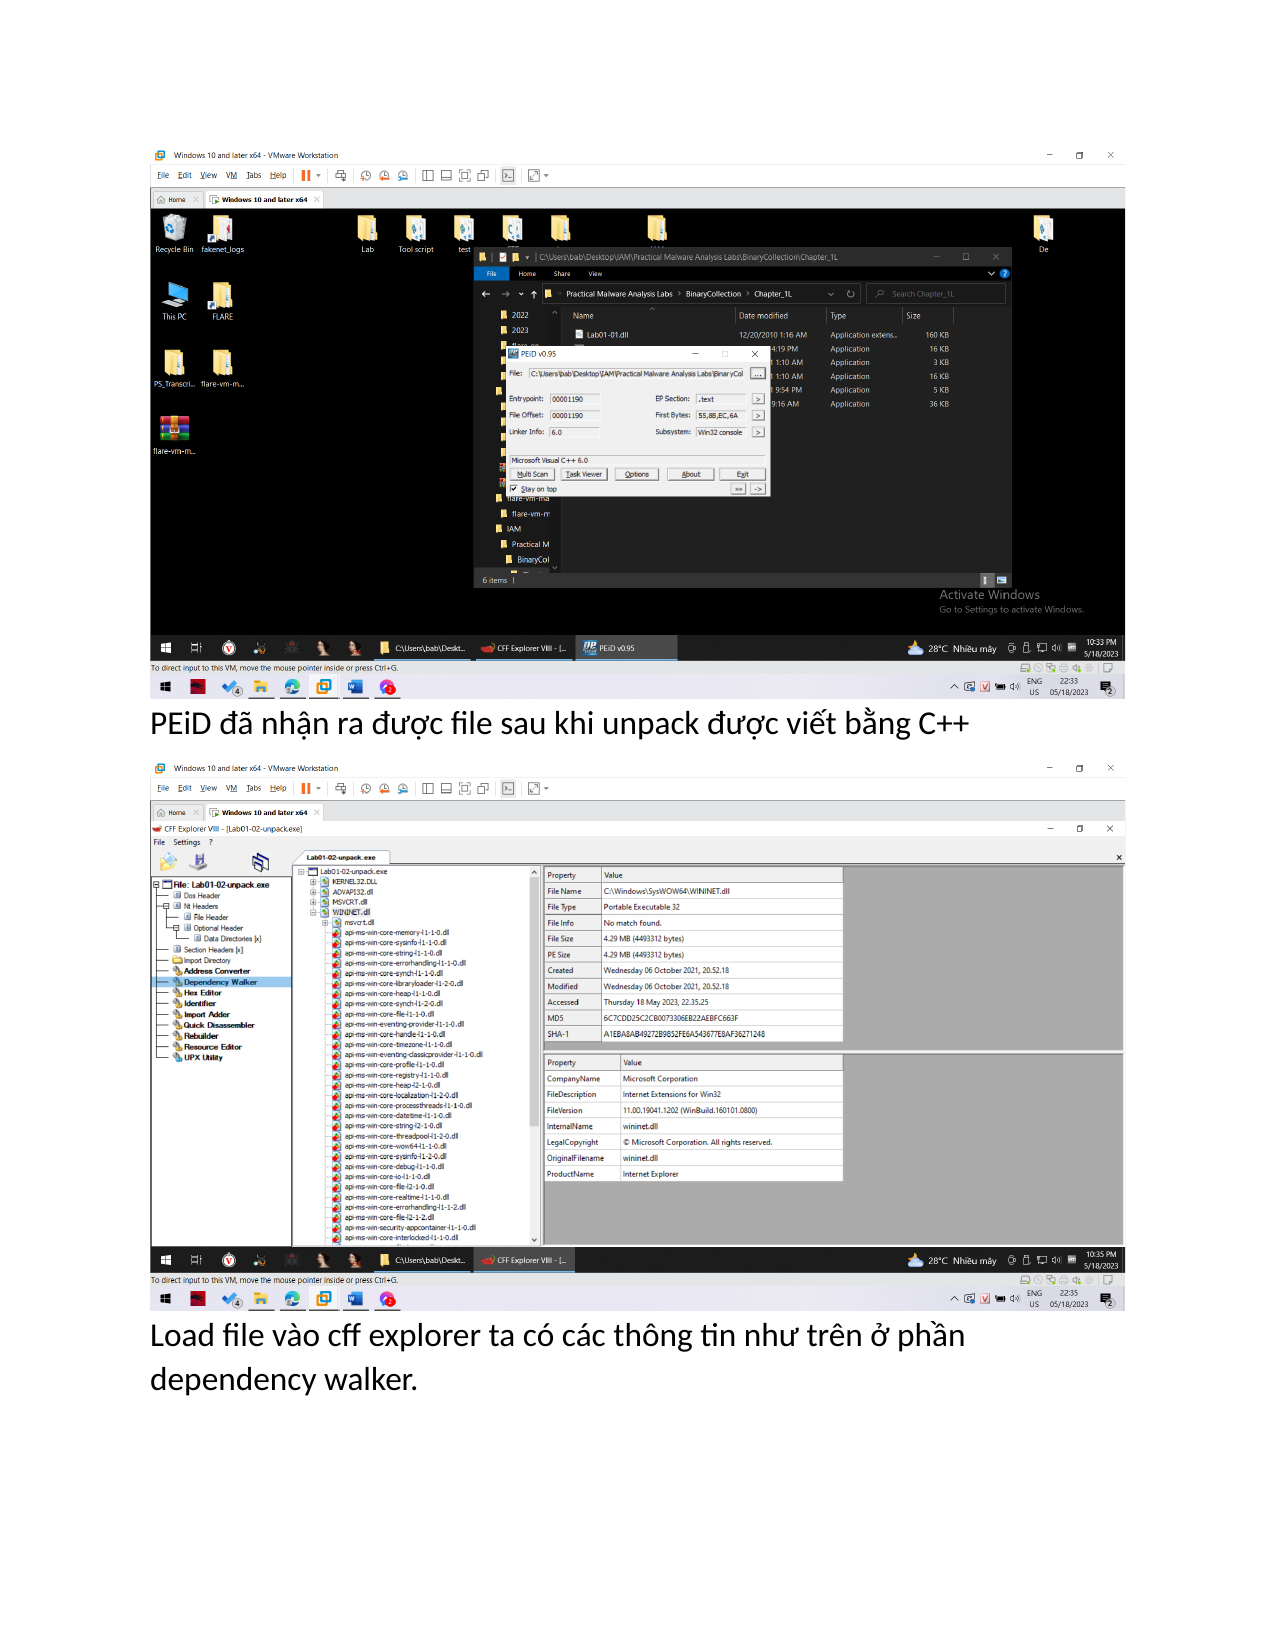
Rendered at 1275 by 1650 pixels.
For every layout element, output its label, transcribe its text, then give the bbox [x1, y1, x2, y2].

picture [150, 762, 1125, 1311]
picture [150, 150, 1125, 699]
text Load file vào cff explorer ta có các thông tin như trên ở phần dependency walker. [150, 1311, 1125, 1399]
text PEiD đã nhận ra được file sau khi unpack được viết bằng C++ [150, 699, 1125, 742]
